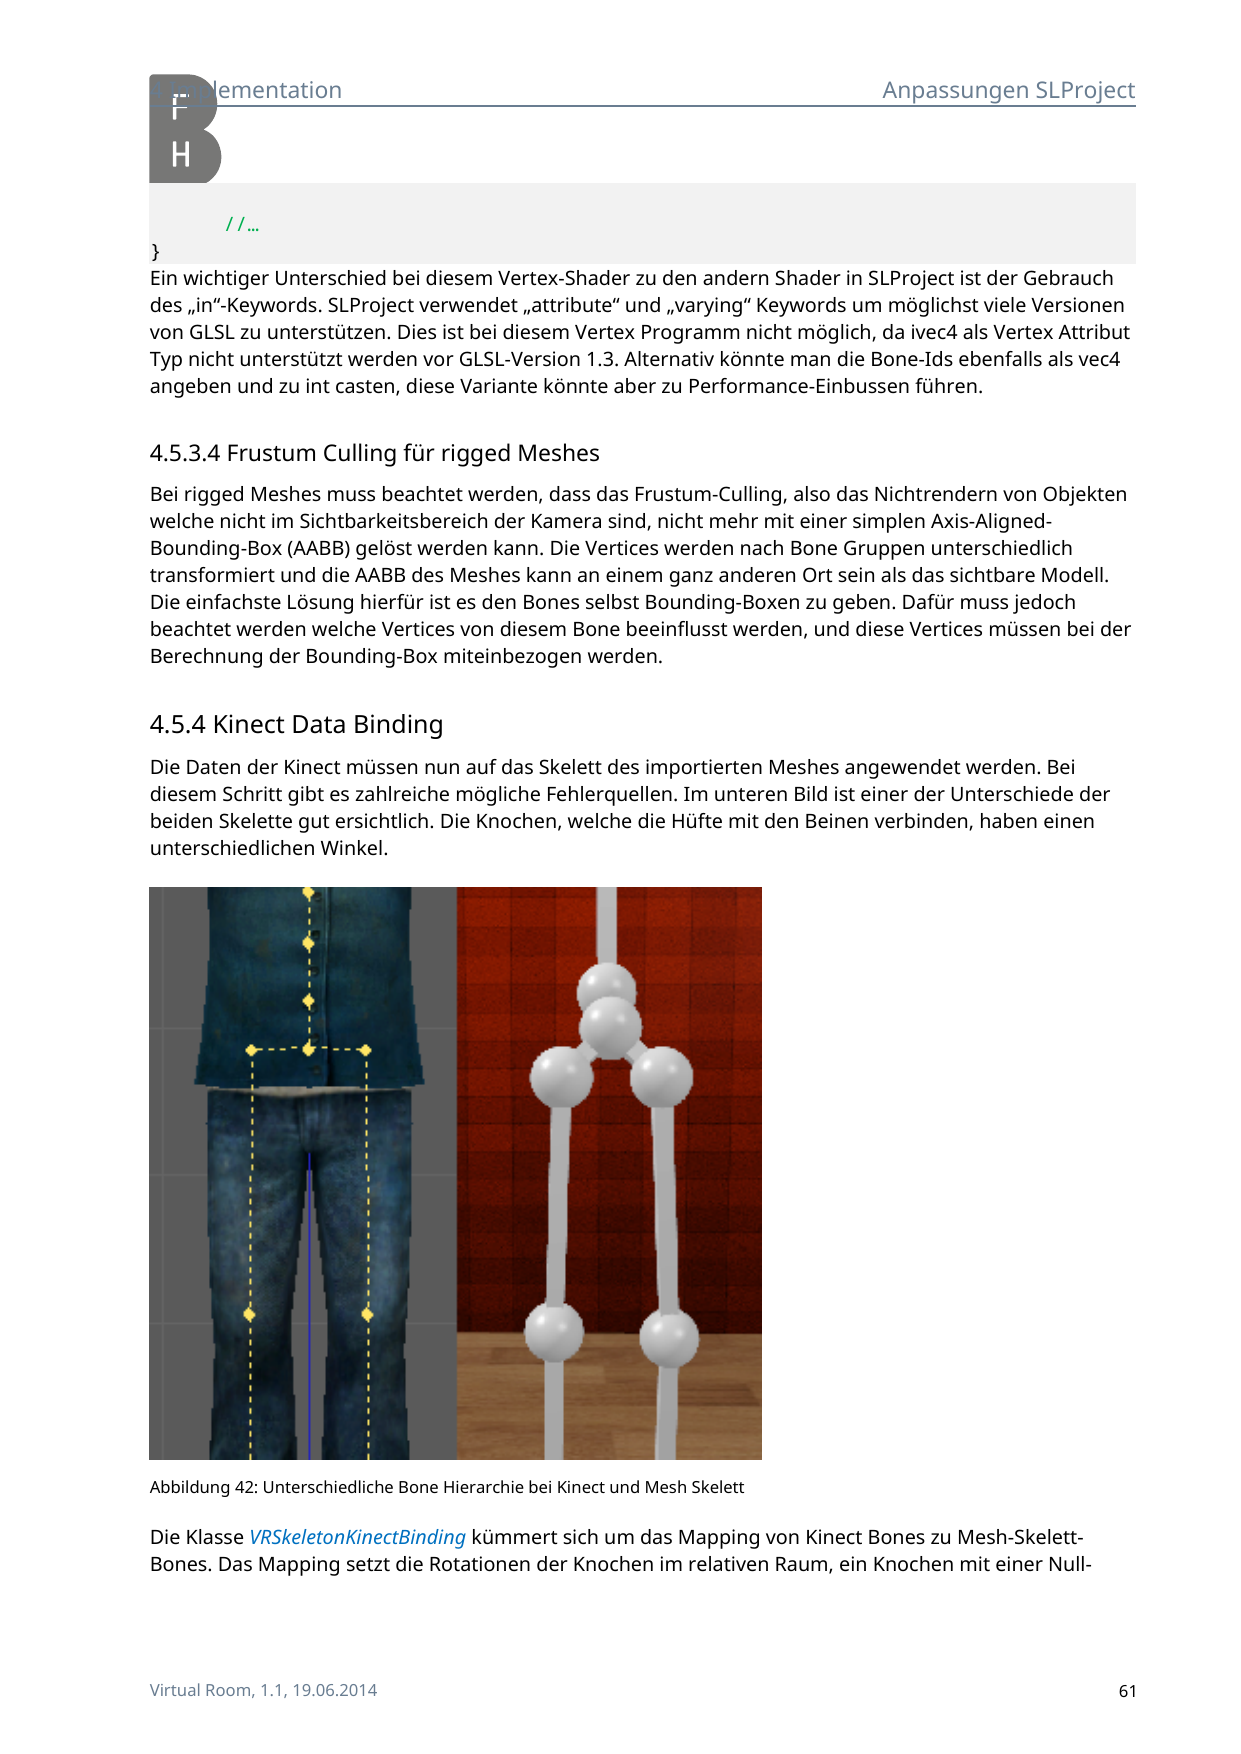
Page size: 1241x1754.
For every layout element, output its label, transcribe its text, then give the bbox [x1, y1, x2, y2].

text } [149, 237, 1136, 264]
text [149, 1523, 1136, 1577]
picture [149, 887, 762, 1460]
subtitle Frustum Culling für rigged Meshes [149, 436, 1136, 468]
text Die Daten der Kinect müssen nun auf das Skelett des importierten Meshes angewendet werden. Bei diesem Schritt gibt es zahlreiche mögliche Fehlerquellen. Im unteren Bild ist einer der Unterschiede der beiden Skelette gut ersichtlich. Die Knochen, welche die Hüfte mit den Beinen verbinden, haben einen unterschiedlichen Winkel. [149, 753, 1136, 861]
text //… [149, 210, 1136, 237]
subtitle Kinect Data Binding [149, 707, 1136, 741]
text Ein wichtiger Unterschied bei diesem Vertex-Shader zu den andern Shader in SLProject ist der Gebrauch des „in“-Keywords. SLProject verwendet „attribute“ und „varying“ Keywords um möglichst viele Versionen von GLSL zu unterstützen. Dies ist bei diesem Vertex Programm nicht möglich, da ivec4 als Vertex Attribut Typ nicht unterstützt werden vor GLSL-Version 1.3. Alternativ könnte man die Bone-Ids ebenfalls als vec4 angeben und zu int casten, diese Variante könnte aber zu Performance-Einbussen führen. [149, 264, 1136, 399]
text Bei rigged Meshes muss beachtet werden, dass das Frustum-Culling, also das Nichtrendern von Objekten welche nicht im Sichtbarkeitsbereich der Kamera sind, nicht mehr mit einer simplen Axis-Aligned-Bounding-Box (AABB) gelöst werden kann. Die Vertices werden nach Bone Gruppen unterschiedlich transformiert und die AABB des Meshes kann an einem ganz anderen Ort sein als das sichtbare Modell. Die einfachste Lösung hierfür ist es den Bones selbst Bounding-Boxen zu geben. Dafür muss jedoch beachtet werden welche Vertices von diesem Bone beeinflusst werden, und diese Vertices müssen bei der Berechnung der Bounding-Box miteinbezogen werden. [149, 480, 1136, 669]
